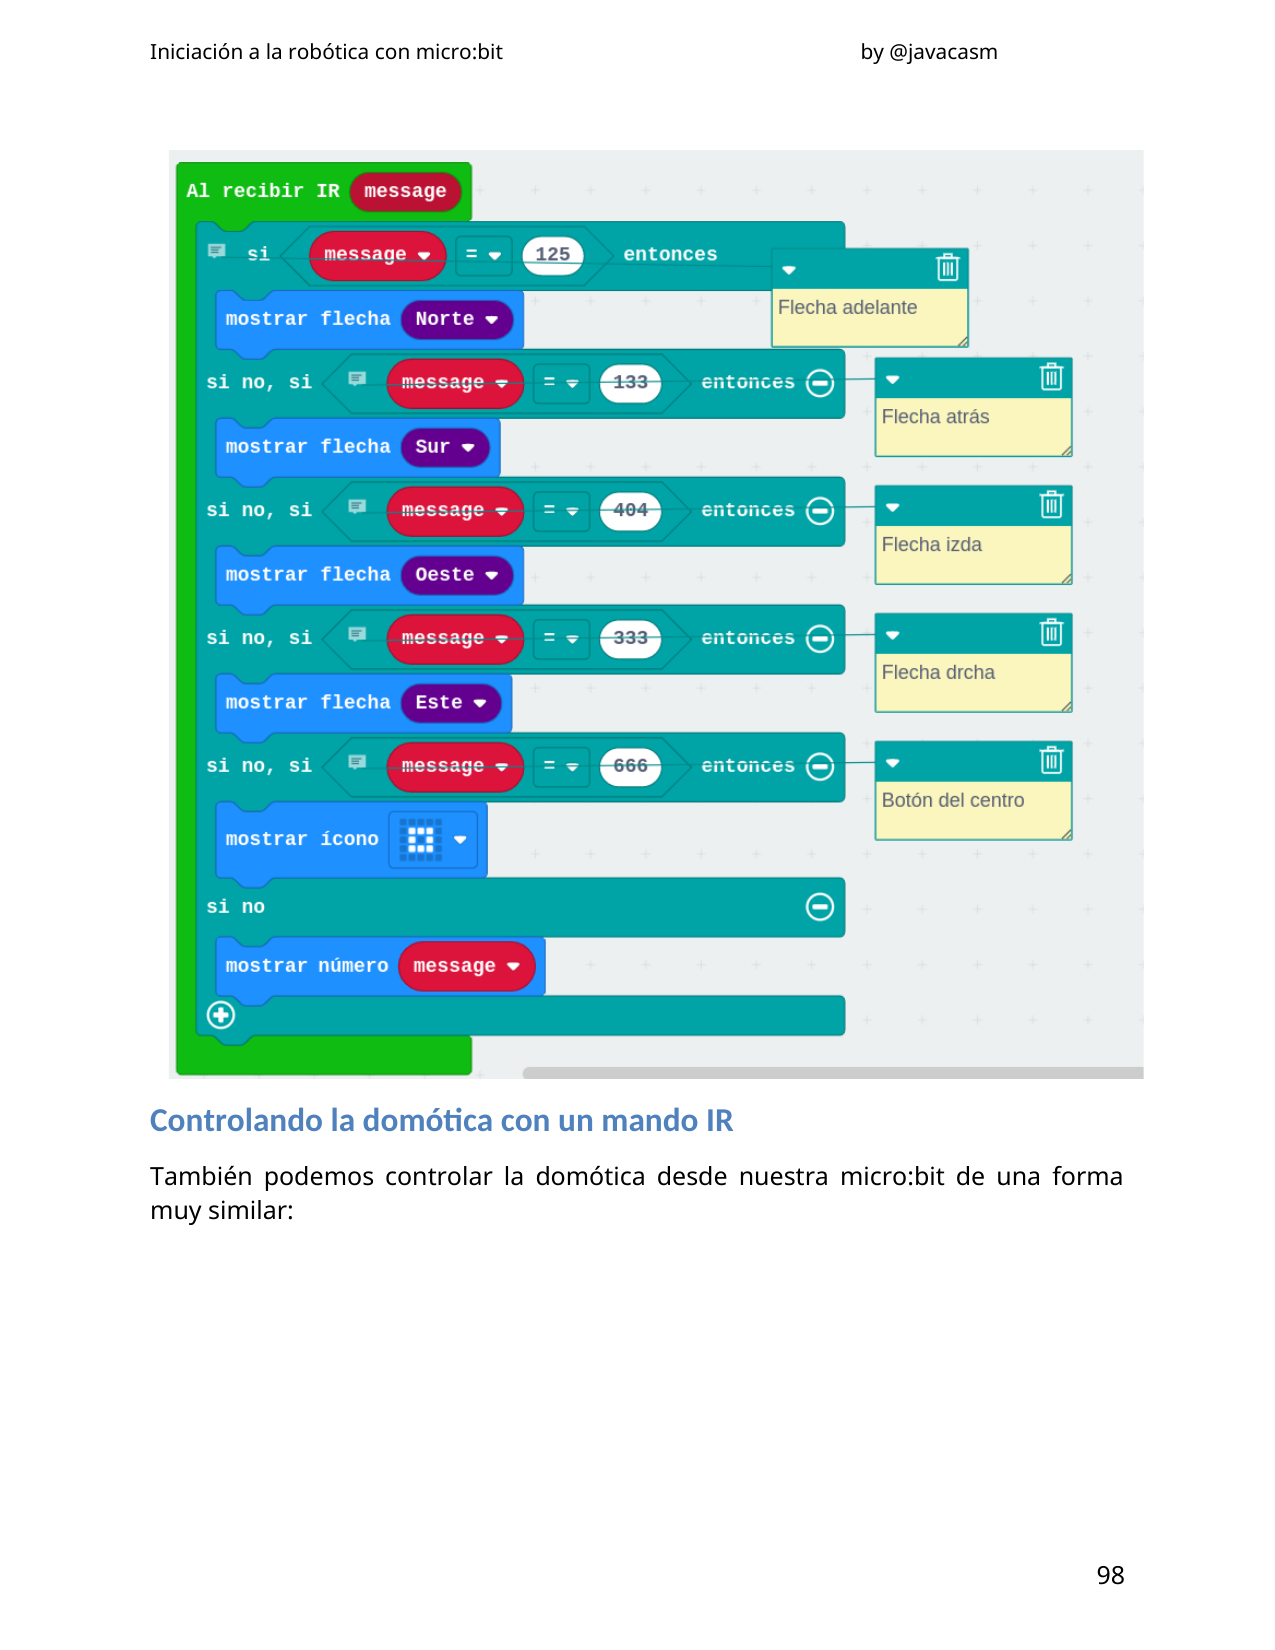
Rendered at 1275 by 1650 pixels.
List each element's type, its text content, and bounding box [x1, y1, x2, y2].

picture [168, 150, 1144, 1079]
text También podemos controlar la domótica desde nuestra micro:bit de una forma muy similar: [150, 1158, 1125, 1227]
subtitle Controlando la domótica con un mando IR [150, 1099, 1125, 1140]
